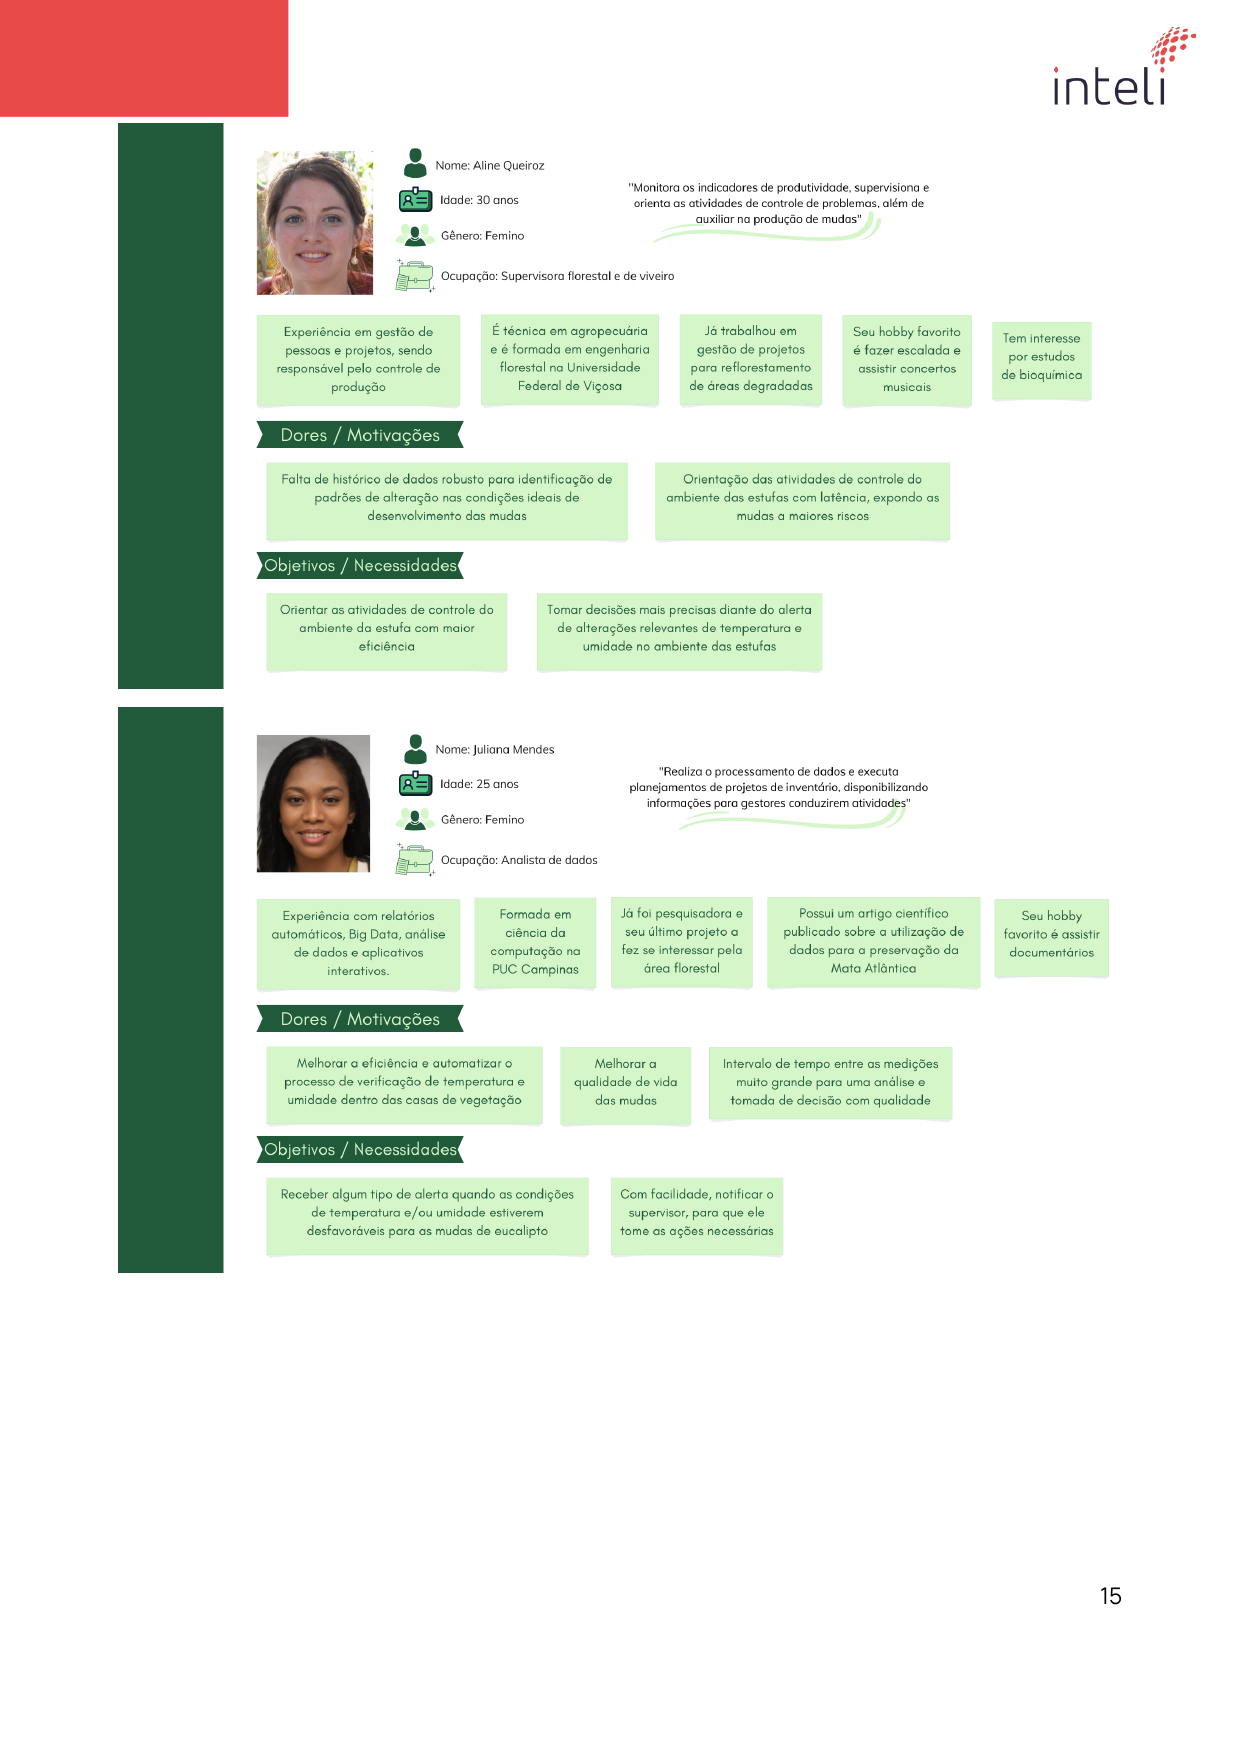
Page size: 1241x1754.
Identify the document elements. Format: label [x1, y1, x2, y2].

picture [1054, 27, 1197, 105]
picture [0, 0, 289, 117]
picture [118, 123, 1123, 689]
picture [118, 707, 1123, 1273]
